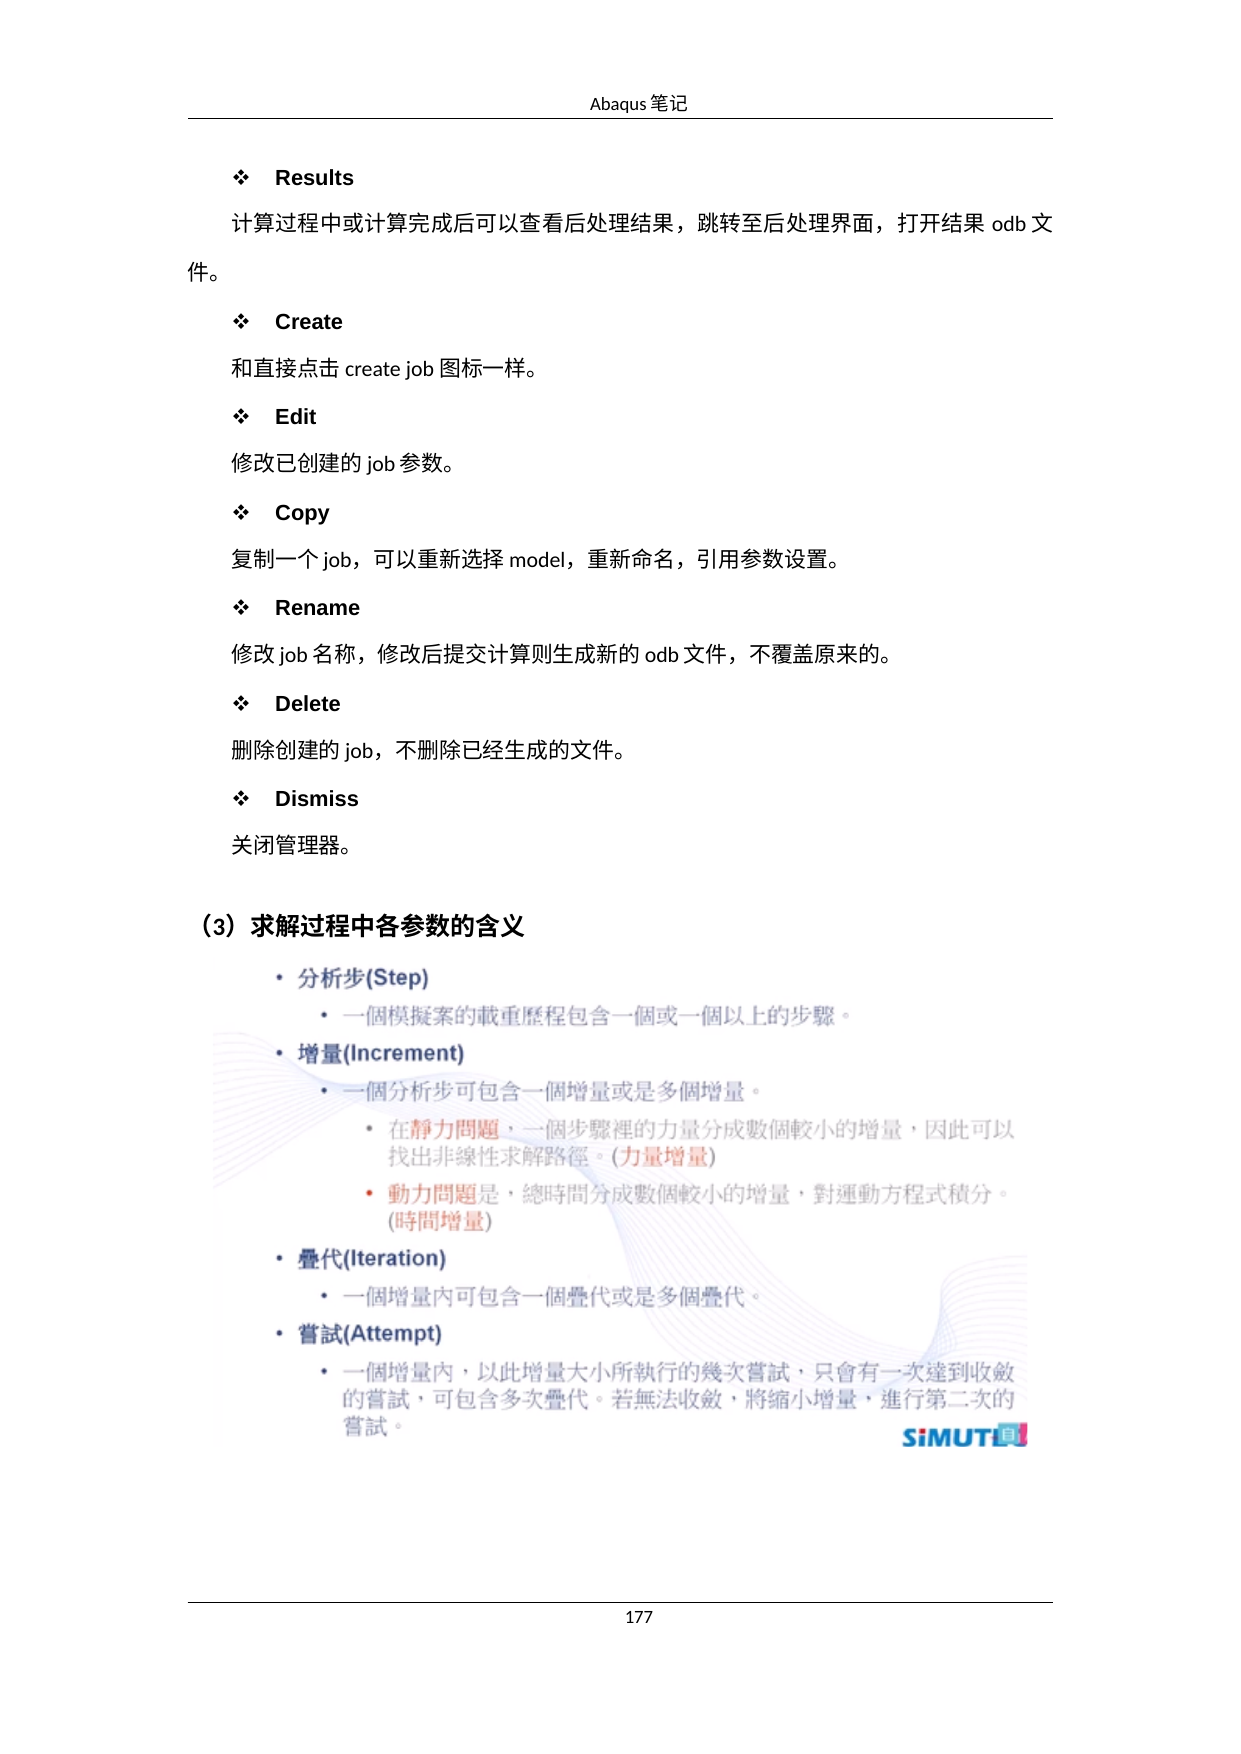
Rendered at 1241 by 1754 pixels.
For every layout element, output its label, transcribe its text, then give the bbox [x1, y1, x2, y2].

text 删除创建的job，不删除已经生成的文件。 [187, 732, 1053, 765]
subtitle Rename [231, 592, 1053, 624]
subtitle Dismiss [231, 783, 1053, 815]
text 复制一个job，可以重新选择model，重新命名，引用参数设置。 [187, 541, 1053, 574]
text 修改job名称，修改后提交计算则生成新的odb文件，不覆盖原来的。 [187, 637, 1053, 669]
text 关闭管理器。 [187, 828, 1053, 860]
picture [212, 957, 1028, 1447]
text 修改已创建的job参数。 [187, 446, 1053, 478]
subtitle Copy [231, 496, 1053, 529]
subtitle Create [231, 305, 1053, 338]
subtitle Edit [231, 401, 1053, 433]
subtitle Delete [231, 687, 1053, 720]
text 计算过程中或计算完成后可以查看后处理结果，跳转至后处理界面，打开结果odb文件。 [187, 206, 1053, 287]
text 和直接点击create job 图标一样。 [187, 350, 1053, 383]
subtitle Results [231, 161, 1053, 193]
subtitle 求解过程中各参数的含义 [187, 892, 1053, 957]
